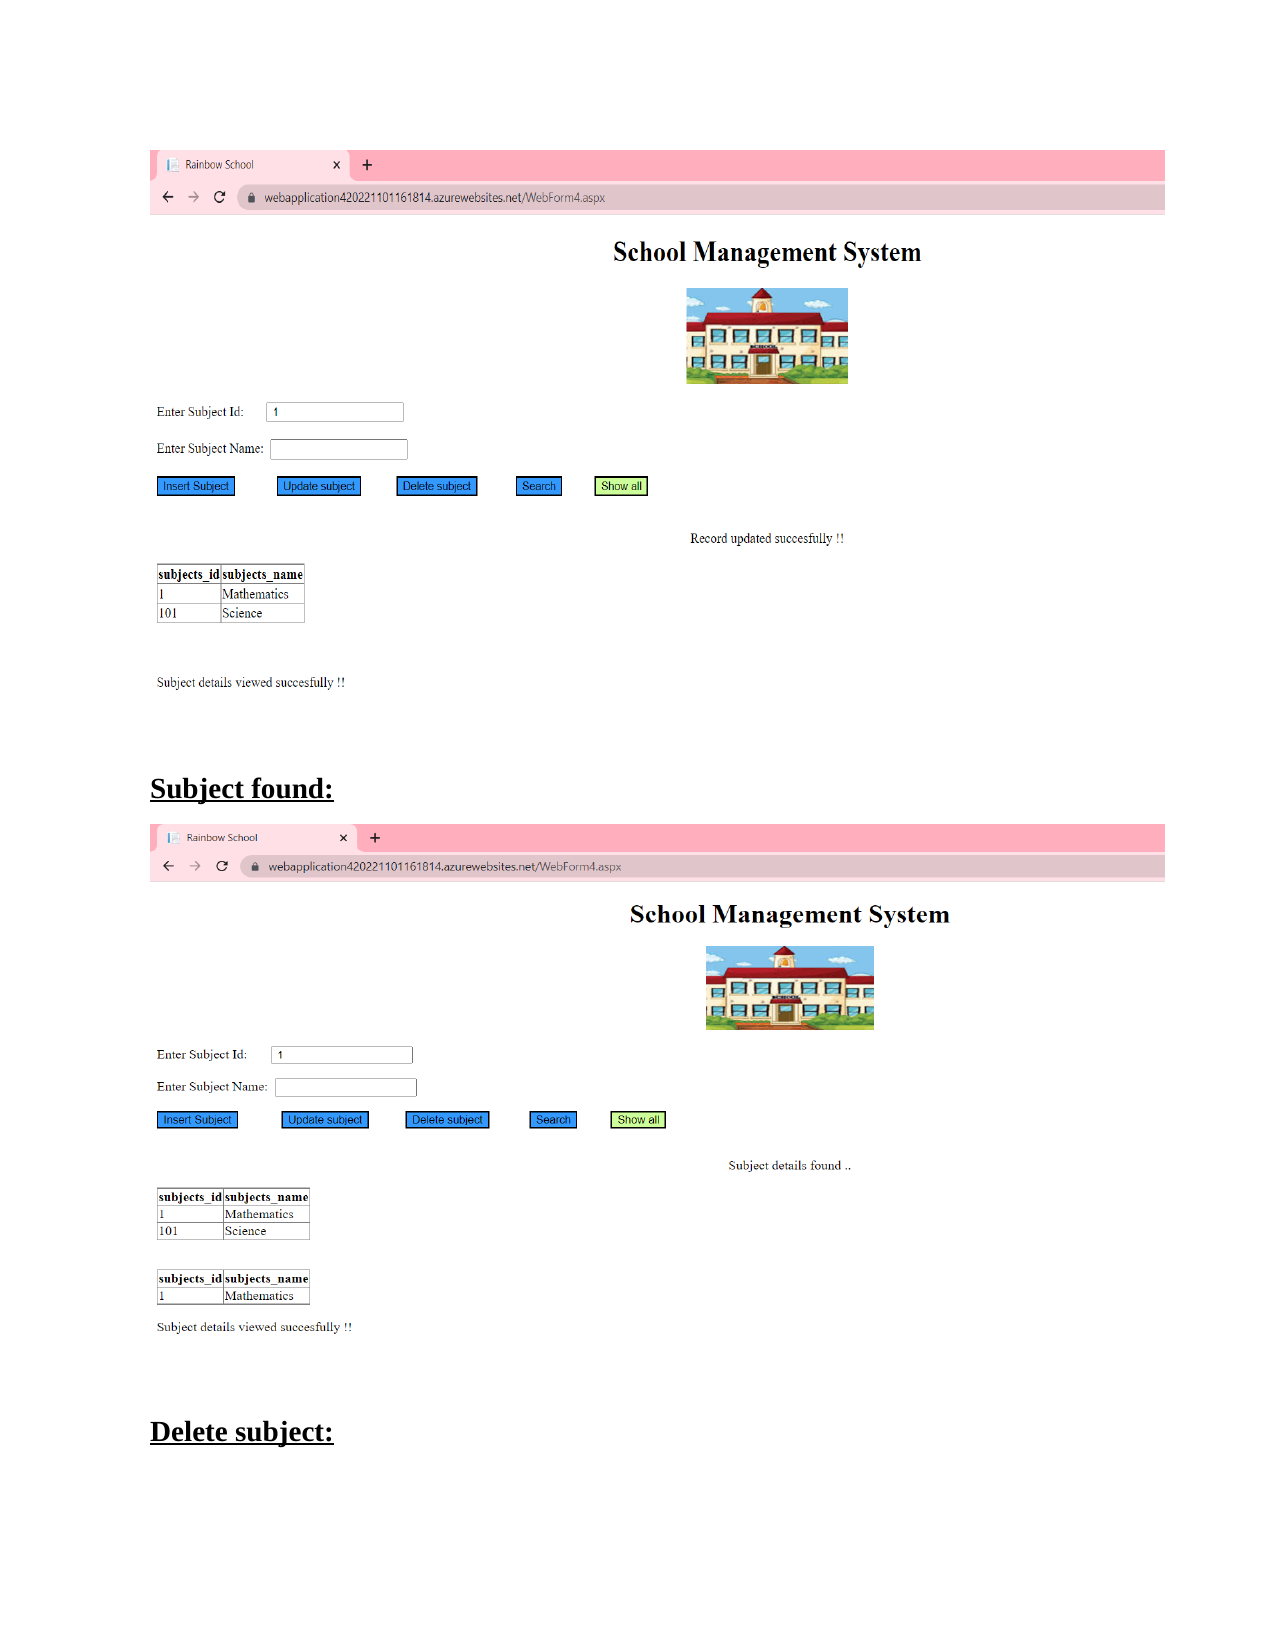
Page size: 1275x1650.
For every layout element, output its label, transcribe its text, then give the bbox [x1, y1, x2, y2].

picture [150, 150, 1165, 753]
picture [150, 824, 1165, 1396]
text Subject found: [150, 771, 1125, 805]
text Delete subject: [150, 1414, 1125, 1448]
